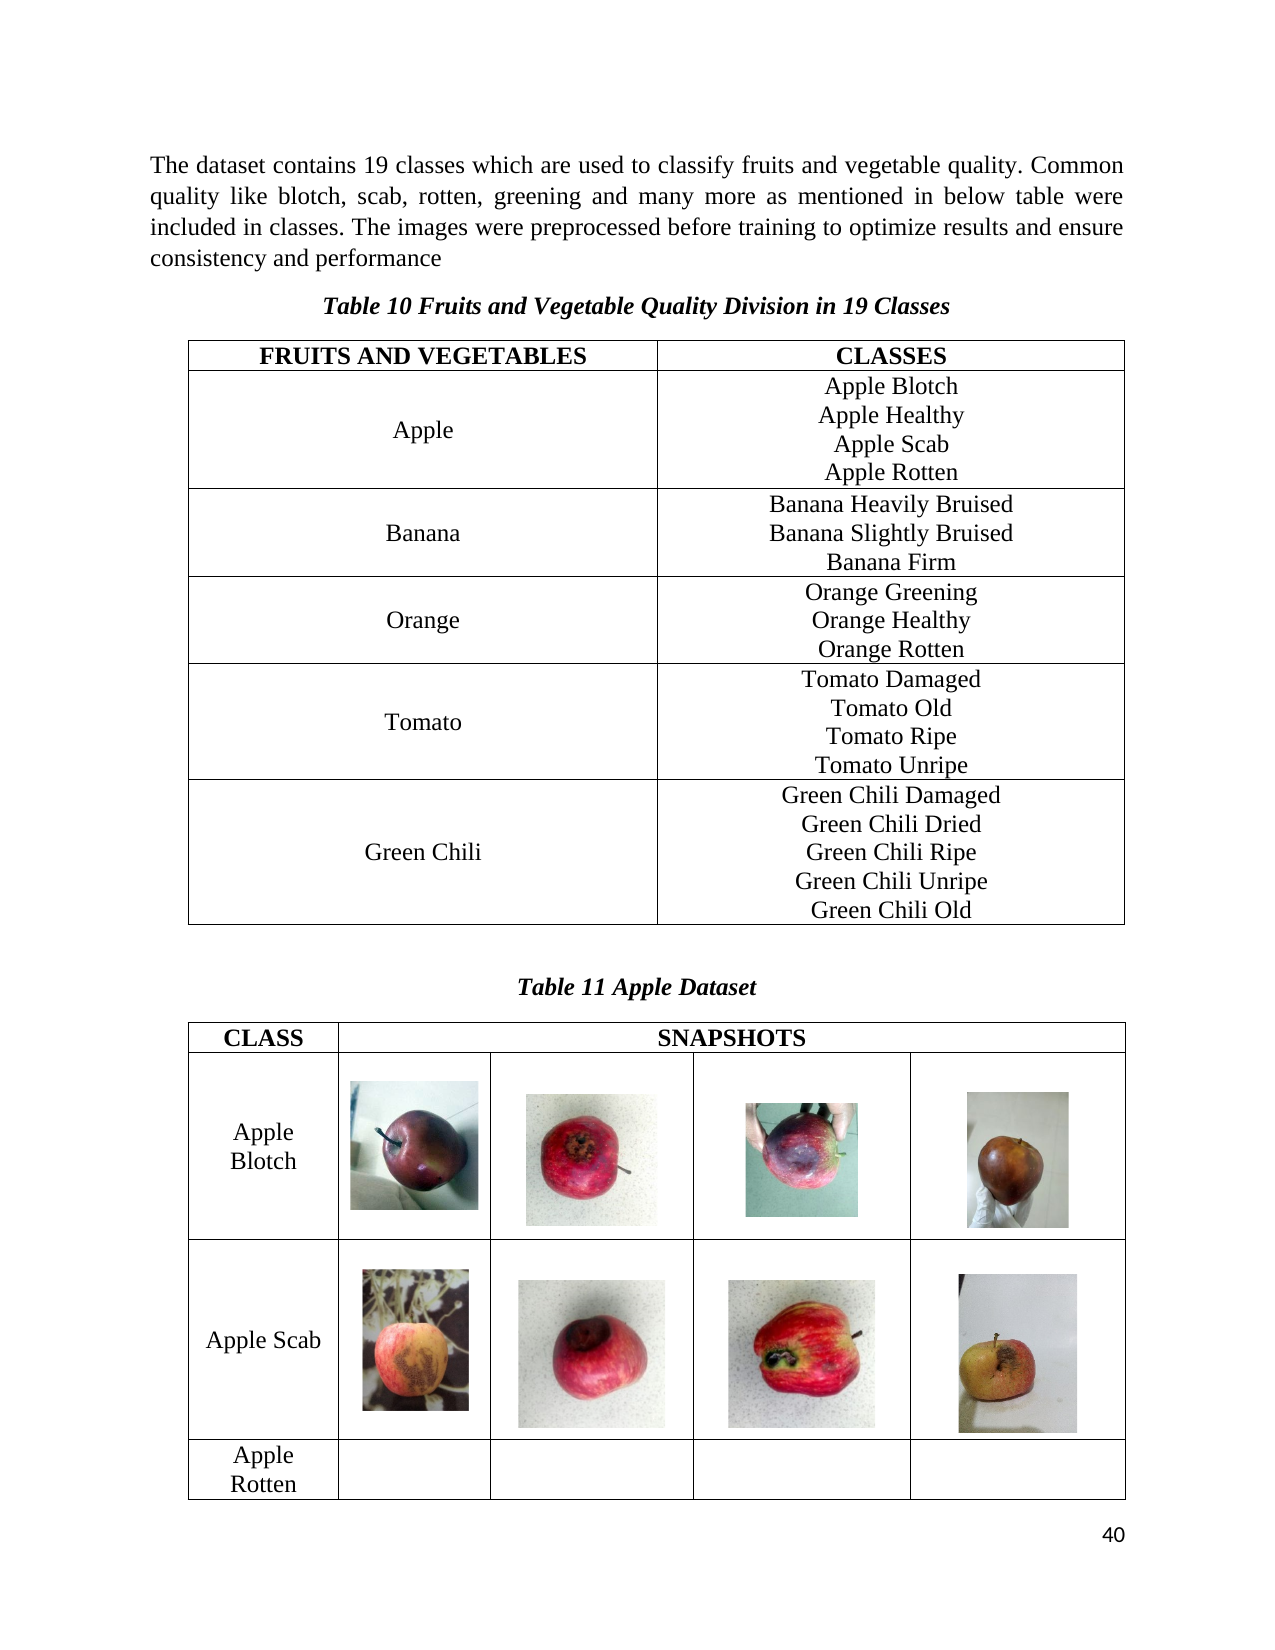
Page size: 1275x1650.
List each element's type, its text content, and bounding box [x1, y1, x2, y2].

table_cell Orange [189, 577, 657, 663]
table_cell [694, 1240, 910, 1439]
table_cell [339, 1053, 490, 1238]
table_cell Banana Heavily Bruised Banana Slightly Bruised Banana Firm [658, 489, 1124, 576]
table_cell [911, 1240, 1125, 1439]
text The dataset contains 19 classes which are used to classify fruits and vegetable quality. Common quality like blotch, scab, rotten, greening and many more as mentioned in below table were included in classes. The images were preprocessed before training to optimize results and ensure consistency and performance [150, 150, 1125, 272]
table_cell [491, 1440, 693, 1499]
table_header SNAPSHOTS [339, 1023, 1125, 1052]
table_cell Apple Blotch [189, 1053, 338, 1238]
picture [958, 1274, 1078, 1433]
table_cell [339, 1440, 490, 1499]
table_cell Green Chili Damaged Green Chili Dried Green Chili Ripe Green Chili Unripe Green Chili Old [658, 780, 1124, 924]
table_cell [694, 1440, 910, 1499]
table_cell [911, 1053, 1125, 1238]
table_cell [491, 1053, 693, 1238]
table_cell Apple Scab [189, 1240, 338, 1439]
picture [728, 1280, 876, 1428]
table_header FRUITS AND VEGETABLES [189, 341, 657, 370]
table_cell Tomato [189, 664, 657, 779]
table_header CLASSES [658, 341, 1124, 370]
text Table 11 Apple Dataset [150, 972, 1125, 1001]
table_cell [911, 1440, 1125, 1499]
picture [363, 1270, 468, 1411]
table_cell Apple Rotten [189, 1440, 338, 1499]
table_cell Orange Greening Orange Healthy Orange Rotten [658, 577, 1124, 663]
table_cell Apple [189, 371, 657, 488]
text Table 10 Fruits and Vegetable Quality Division in 19 Classes [150, 291, 1125, 319]
picture [745, 1103, 858, 1217]
picture [967, 1092, 1069, 1228]
table_cell Banana [189, 489, 657, 576]
table_cell Apple Blotch Apple Healthy Apple Scab Apple Rotten [658, 371, 1124, 488]
table_cell [339, 1240, 490, 1439]
table_header CLASS [189, 1023, 338, 1052]
table_cell Green Chili [189, 780, 657, 924]
picture [518, 1280, 666, 1428]
picture [350, 1081, 479, 1210]
table_cell Tomato Damaged Tomato Old Tomato Ripe Tomato Unripe [658, 664, 1124, 779]
table_cell [491, 1240, 693, 1439]
picture [526, 1094, 658, 1226]
table_cell [694, 1053, 910, 1238]
